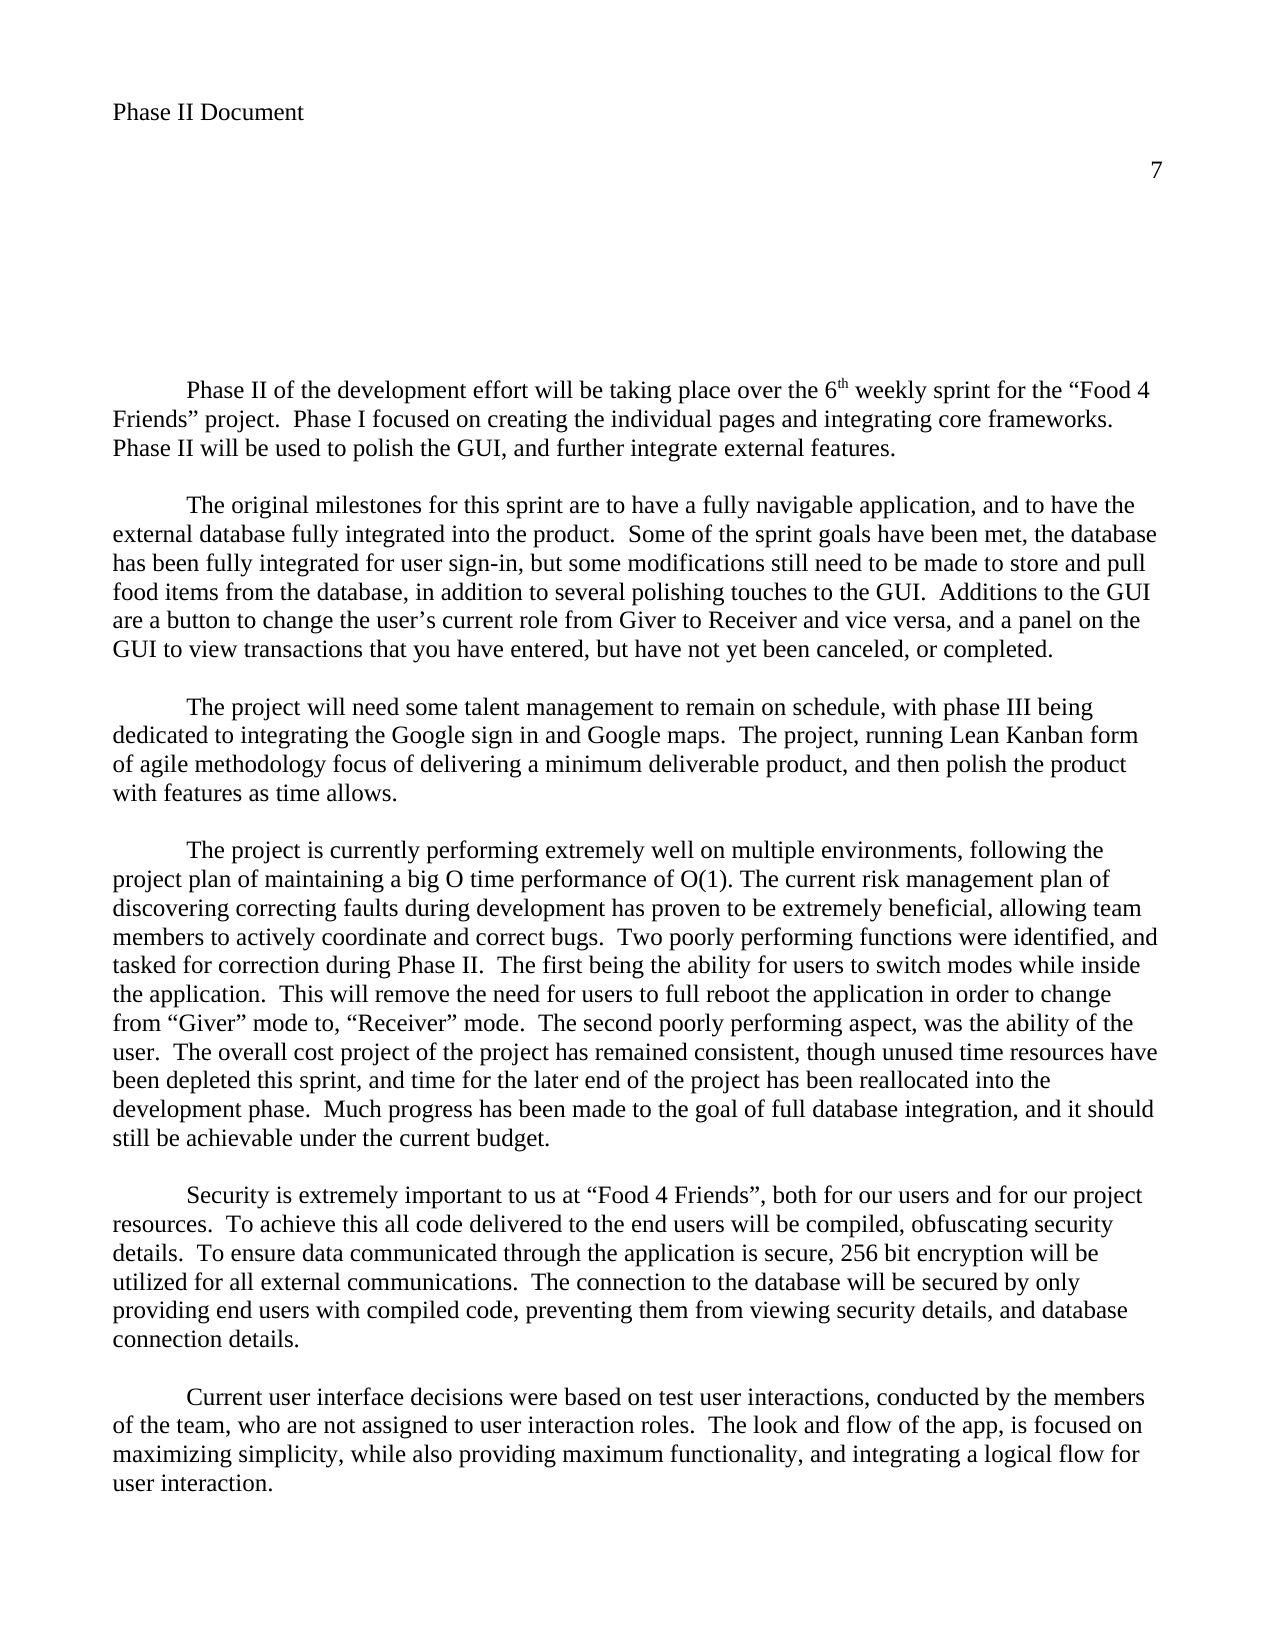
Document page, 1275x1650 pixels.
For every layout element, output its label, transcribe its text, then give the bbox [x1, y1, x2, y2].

text The project will need some talent management to remain on schedule, with phase III being dedicated to integrating the Google sign in and Google maps. The project, running Lean Kanban form of agile methodology focus of delivering a minimum deliverable product, and then polish the product with features as time allows. [112, 692, 1162, 807]
text Current user interface decisions were based on test user interactions, conducted by the members of the team, who are not assigned to user interaction roles. The look and flow of the app, is focused on maximizing simplicity, while also providing maximum functionality, and integrating a logical flow for user interaction. [112, 1382, 1162, 1497]
text The project is currently performing extremely well on multiple environments, following the project plan of maintaining a big O time performance of O(1). The current risk management plan of discovering correcting faults during development has proven to be extremely beneficial, allowing team members to actively coordinate and correct bugs. Two poorly performing functions were identified, and tasked for correction during Phase II. The first being the ability for users to switch modes while inside the application. This will remove the need for users to full reboot the application in order to change from “Giver” mode to, “Receiver” mode. The second poorly performing aspect, was the ability of the user. The overall cost project of the project has remained consistent, though unused time resources have been depleted this sprint, and time for the later end of the project has been reallocated into the development phase. Much progress has been made to the goal of full database integration, and it should still be achievable under the current budget. [112, 835, 1162, 1152]
text The original milestones for this sprint are to have a fully navigable application, and to have the external database fully integrated into the product. Some of the sprint goals have been met, the database has been fully integrated for user sign-in, but some modifications still need to be made to store and pull food items from the database, in addition to several polishing touches to the GUI. Additions to the GUI are a button to change the user’s current role from Giver to Receiver and vice versa, and a panel on the GUI to view transactions that you have entered, but have not yet been canceled, or completed. [112, 490, 1162, 663]
text Phase II of the development effort will be taking place over the 6th weekly sprint for the “Food 4 Friends” project. Phase I focused on creating the individual pages and integrating core frameworks. Phase II will be used to polish the GUI, and further integrate external features. [112, 375, 1162, 462]
text Security is extremely important to us at “Food 4 Friends”, both for our users and for our project resources. To achieve this all code delivered to the end users will be compiled, obfuscating security details. To ensure data communicated through the application is secure, 256 bit encryption will be utilized for all external communications. The connection to the database will be secured by only providing end users with compiled code, preventing them from viewing security details, and database connection details. [112, 1180, 1162, 1353]
